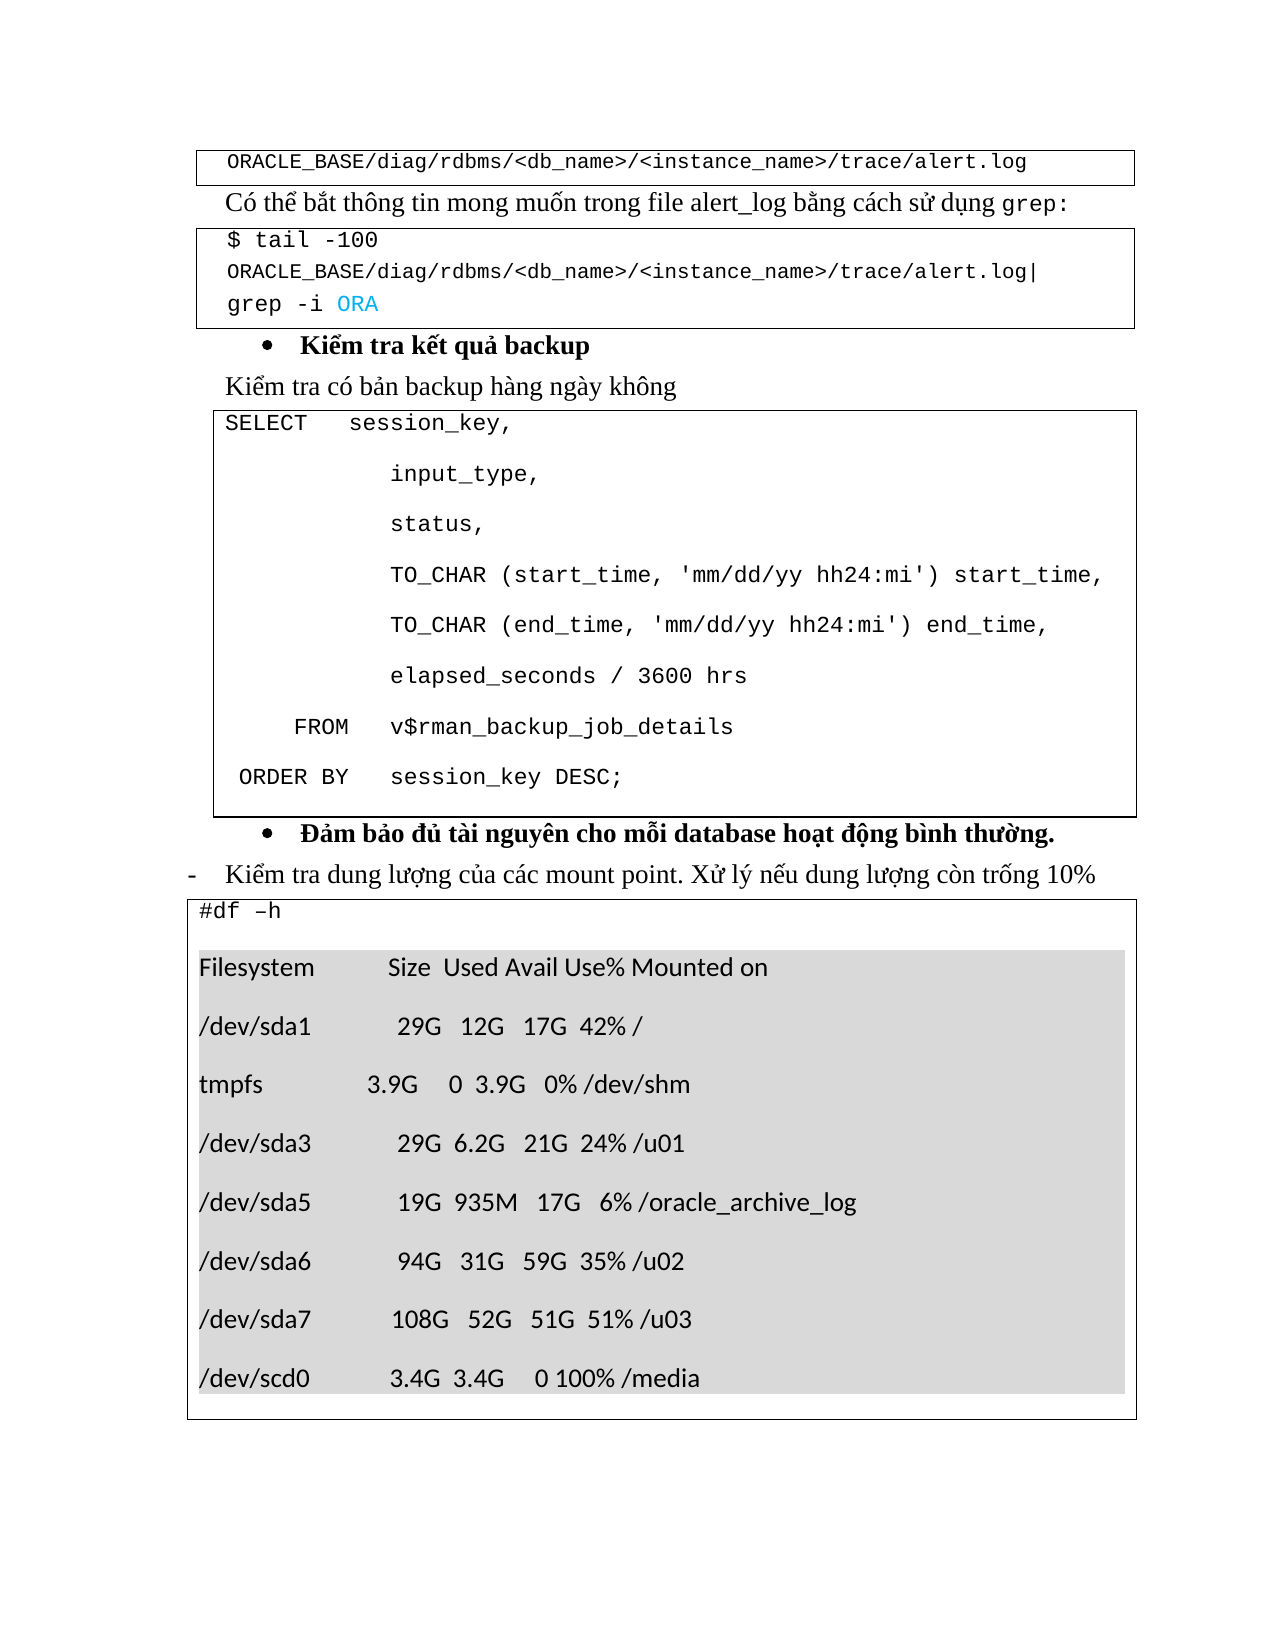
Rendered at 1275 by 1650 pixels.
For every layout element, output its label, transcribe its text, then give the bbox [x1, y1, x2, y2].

list Kiểm tra dung lượng của các mount point. Xử lý nếu dung lượng còn trống 10% [187, 858, 1125, 889]
text Kiểm tra có bản backup hàng ngày không [150, 370, 1125, 401]
list Đảm bảo đủ tài nguyên cho mỗi database hoạt động bình thường. [262, 818, 1125, 849]
list Kiểm tra kết quả backup [262, 329, 1125, 361]
table_header #df –h Filesystem Size Used Avail Use% Mounted on /dev/sda1 29G 12G 17G 42% / tmpfs 3.9G 0 3.9G 0% /dev/shm /dev/sda3 29G 6.2G 21G 24% /u01 /dev/sda5 19G 935M 17G 6% /oracle_archive_log /dev/sda6 94G 31G 59G 35% /u02 /dev/sda7 108G 52G 51G 51% /u03 /dev/scd0 3.4G 3.4G 0 100% /media [188, 900, 1136, 1419]
text Có thể bắt thông tin mong muốn trong file alert_log bằng cách sử dụng grep: [150, 186, 1125, 218]
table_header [197, 151, 1134, 185]
table_header $ tail -100 ORACLE_BASE/diag/rdbms/<db_name>/<instance_name>/trace/alert.log| grep -i ORA [197, 229, 1134, 328]
table_header SELECT session_key, input_type, status, TO_CHAR (start_time, 'mm/dd/yy hh24:mi') start_time, TO_CHAR (end_time, 'mm/dd/yy hh24:mi') end_time, elapsed_seconds / 3600 hrs FROM v$rman_backup_job_details ORDER BY session_key DESC; [214, 411, 1136, 816]
